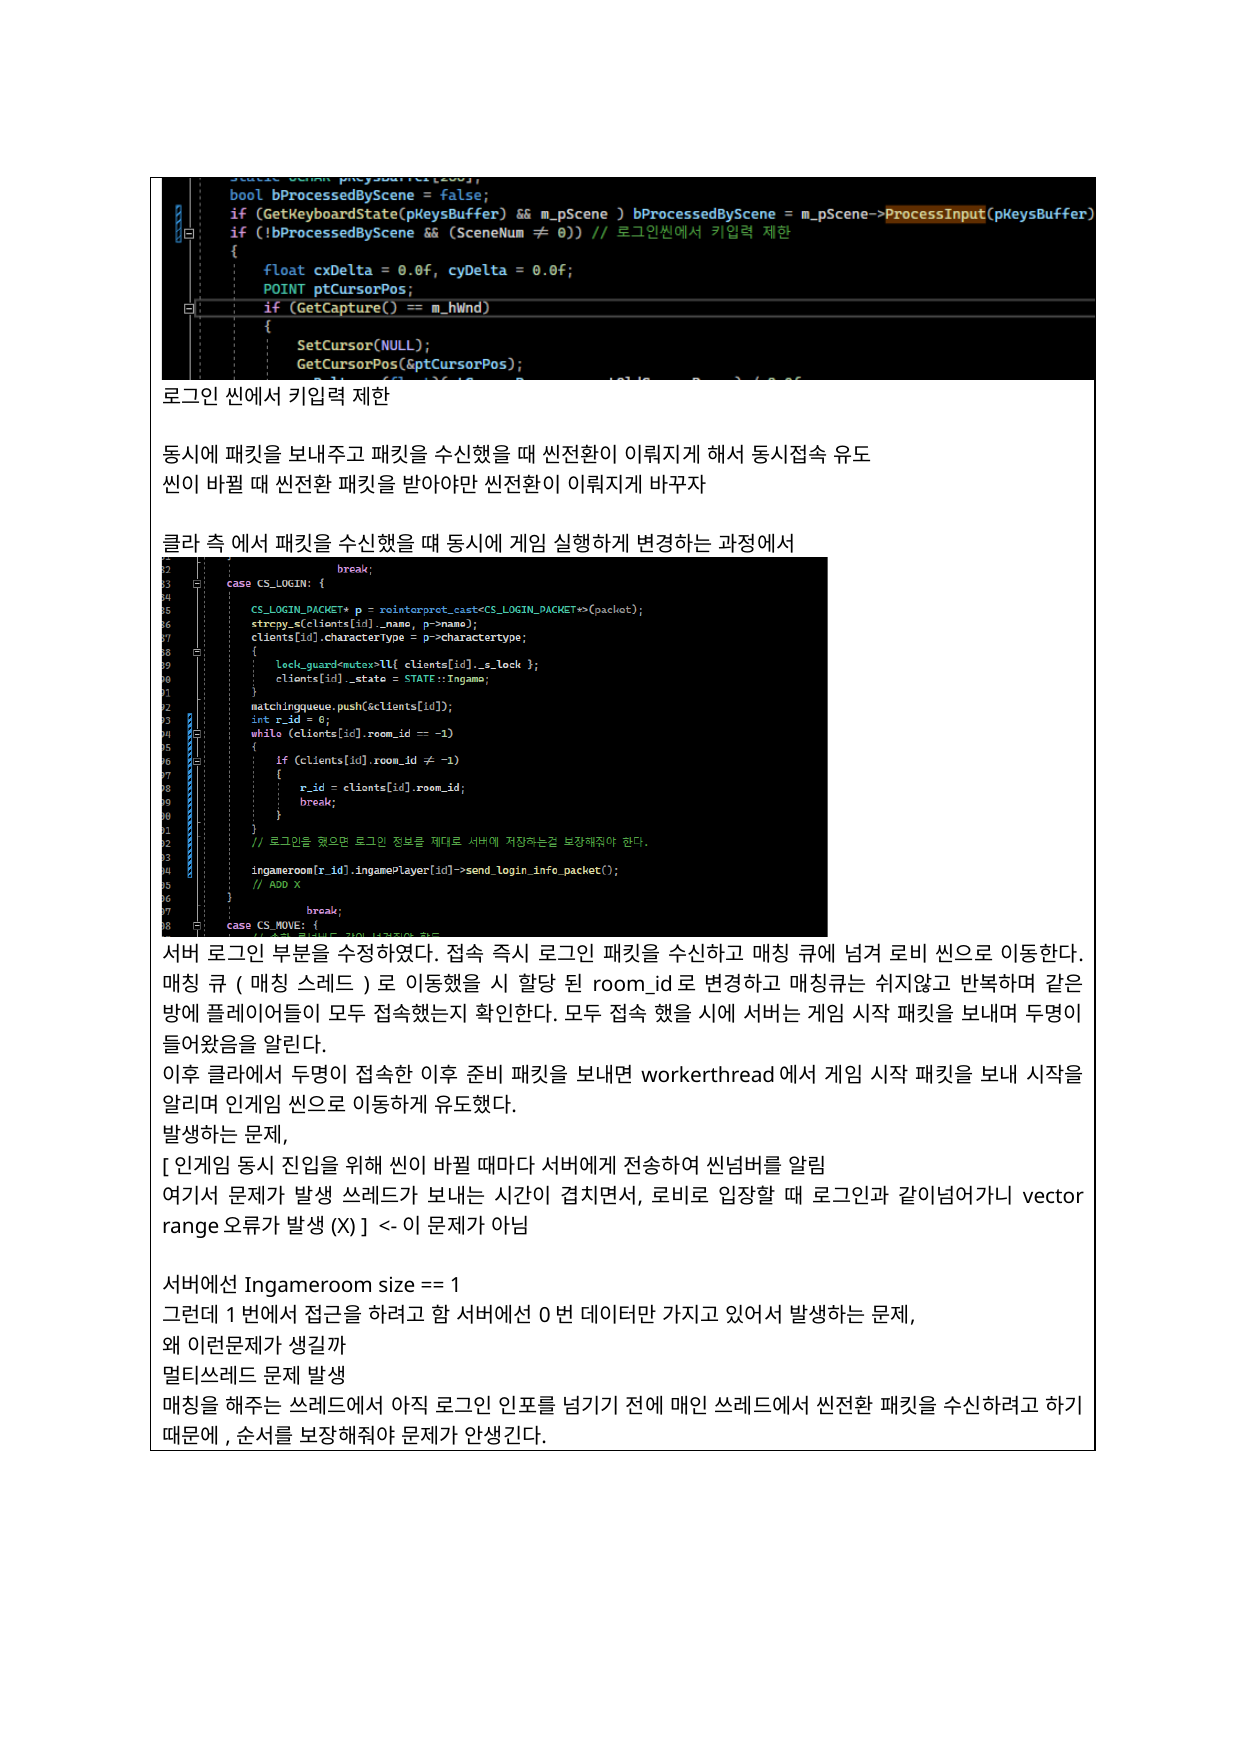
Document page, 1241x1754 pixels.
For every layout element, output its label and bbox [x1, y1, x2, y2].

picture [161, 557, 828, 937]
picture [161, 178, 1096, 380]
table_cell [151, 178, 1094, 1450]
